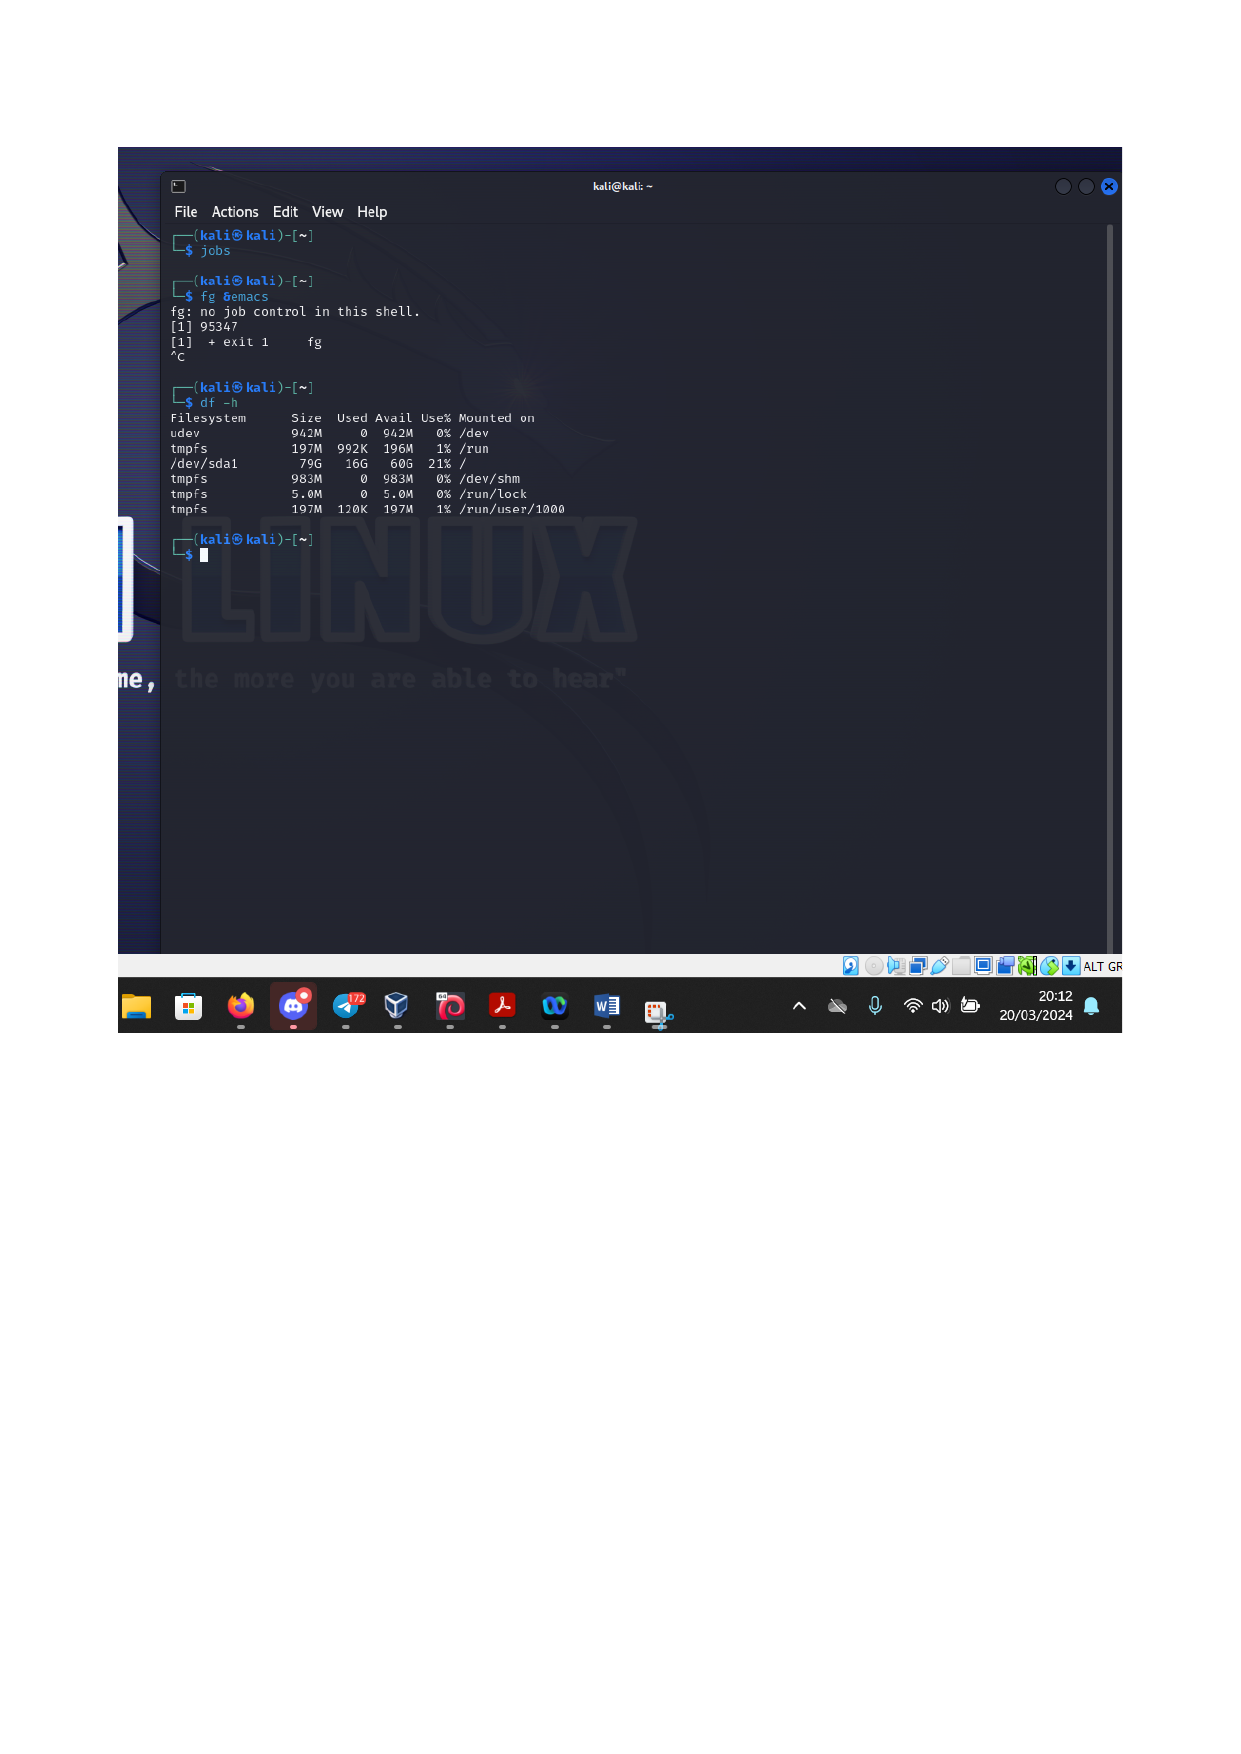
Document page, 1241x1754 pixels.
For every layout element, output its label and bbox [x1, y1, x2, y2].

picture [118, 147, 1123, 1033]
